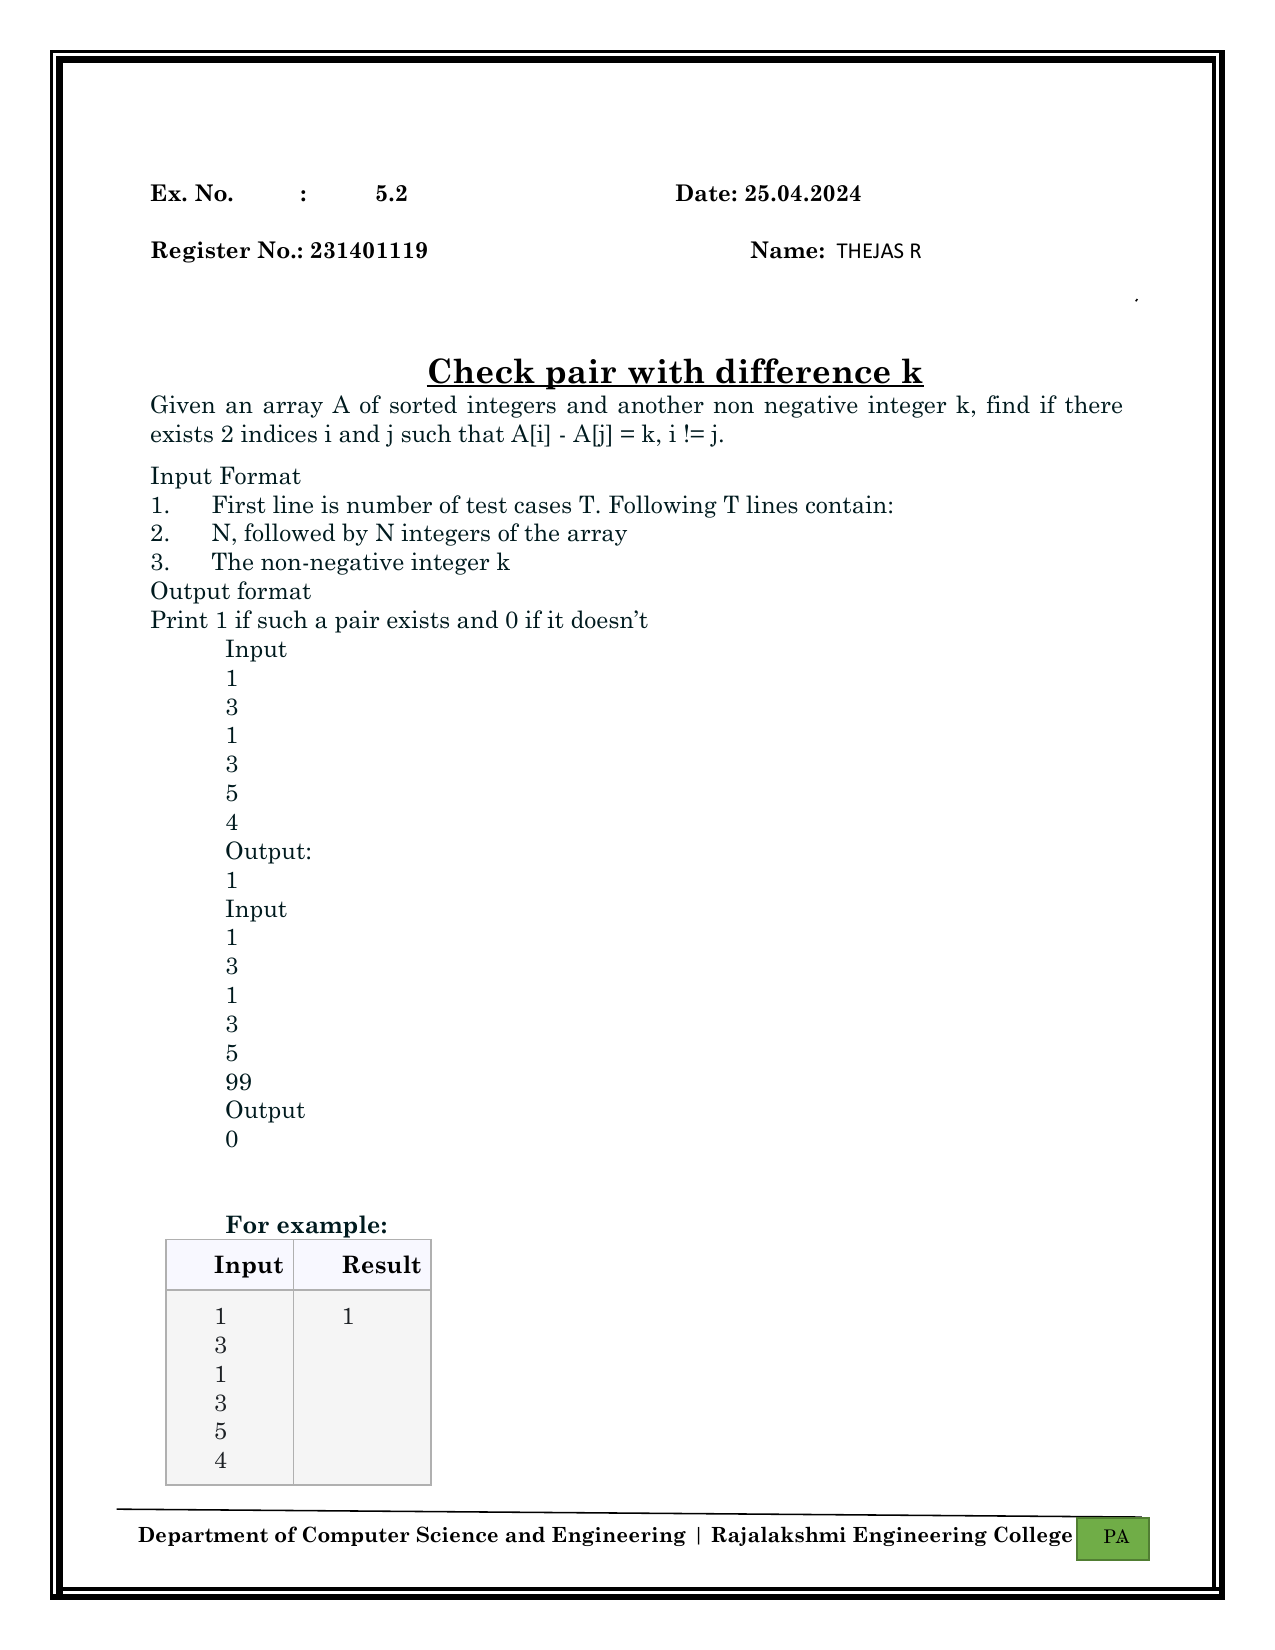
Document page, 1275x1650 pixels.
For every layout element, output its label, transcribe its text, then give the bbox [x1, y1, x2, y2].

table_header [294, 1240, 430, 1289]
text Input [225, 634, 1125, 662]
text 4 [225, 807, 1125, 836]
text 3 [225, 1009, 1125, 1038]
text 3 [225, 951, 1125, 980]
text Given an array A of sorted integers and another non negative integer k, find if there exists 2 indices i and j such that A[i] - A[j] = k, i != j. [150, 390, 1125, 448]
text Input [225, 893, 1125, 922]
text 0 [225, 1124, 1125, 1153]
text 1 [225, 662, 1125, 691]
text 3 [225, 691, 1125, 720]
text 1. First line is number of test cases T. Following T lines contain: [150, 489, 1125, 518]
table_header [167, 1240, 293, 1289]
text Check pair with difference k [225, 350, 1125, 390]
text 1 [225, 980, 1125, 1009]
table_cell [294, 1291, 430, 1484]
text Ex. No. : 5.2 Date: 25.04.2024 [150, 179, 1125, 207]
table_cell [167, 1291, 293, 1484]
text For example: [225, 1210, 1125, 1239]
text 5 [225, 1038, 1125, 1066]
text 99 [225, 1066, 1125, 1095]
text Register No.: 231401119 Name: THEJAS R [150, 236, 1125, 264]
text 2. N, followed by N integers of the array [150, 518, 1125, 547]
text 3 [225, 749, 1125, 778]
text 5 [225, 778, 1125, 807]
text Output format [150, 576, 1125, 605]
text 1 [225, 720, 1125, 749]
text 1 [225, 922, 1125, 951]
text Output [225, 1095, 1125, 1124]
text 3. The non-negative integer k [150, 547, 1125, 576]
text Print 1 if such a pair exists and 0 if it doesn’t [150, 605, 1125, 634]
text 1 [225, 864, 1125, 893]
text Input Format [150, 461, 1125, 489]
text Output: [225, 836, 1125, 864]
